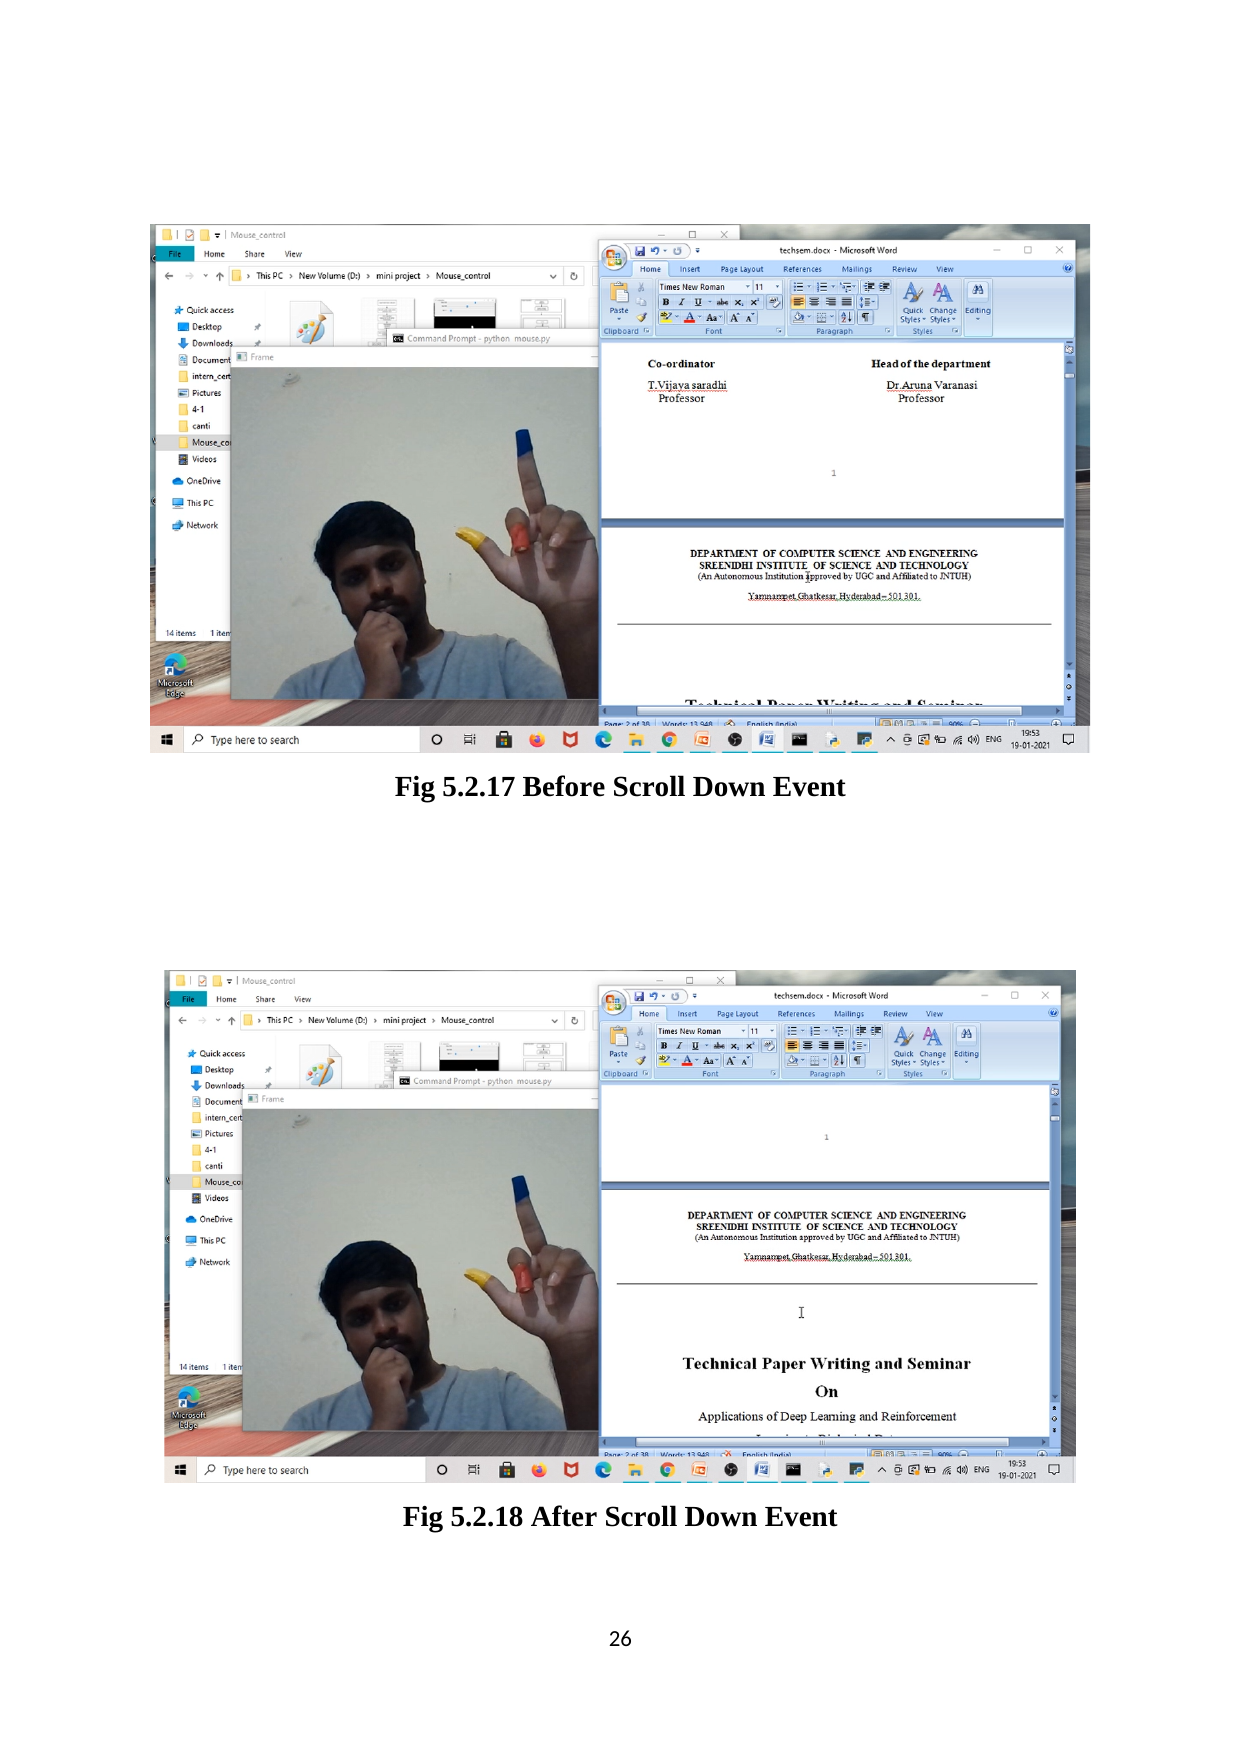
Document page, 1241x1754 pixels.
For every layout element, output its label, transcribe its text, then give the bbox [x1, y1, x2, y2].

picture [150, 224, 1091, 753]
text Fig 5.2.17 Before Scroll Down Event [150, 753, 1090, 803]
picture [164, 970, 1076, 1483]
